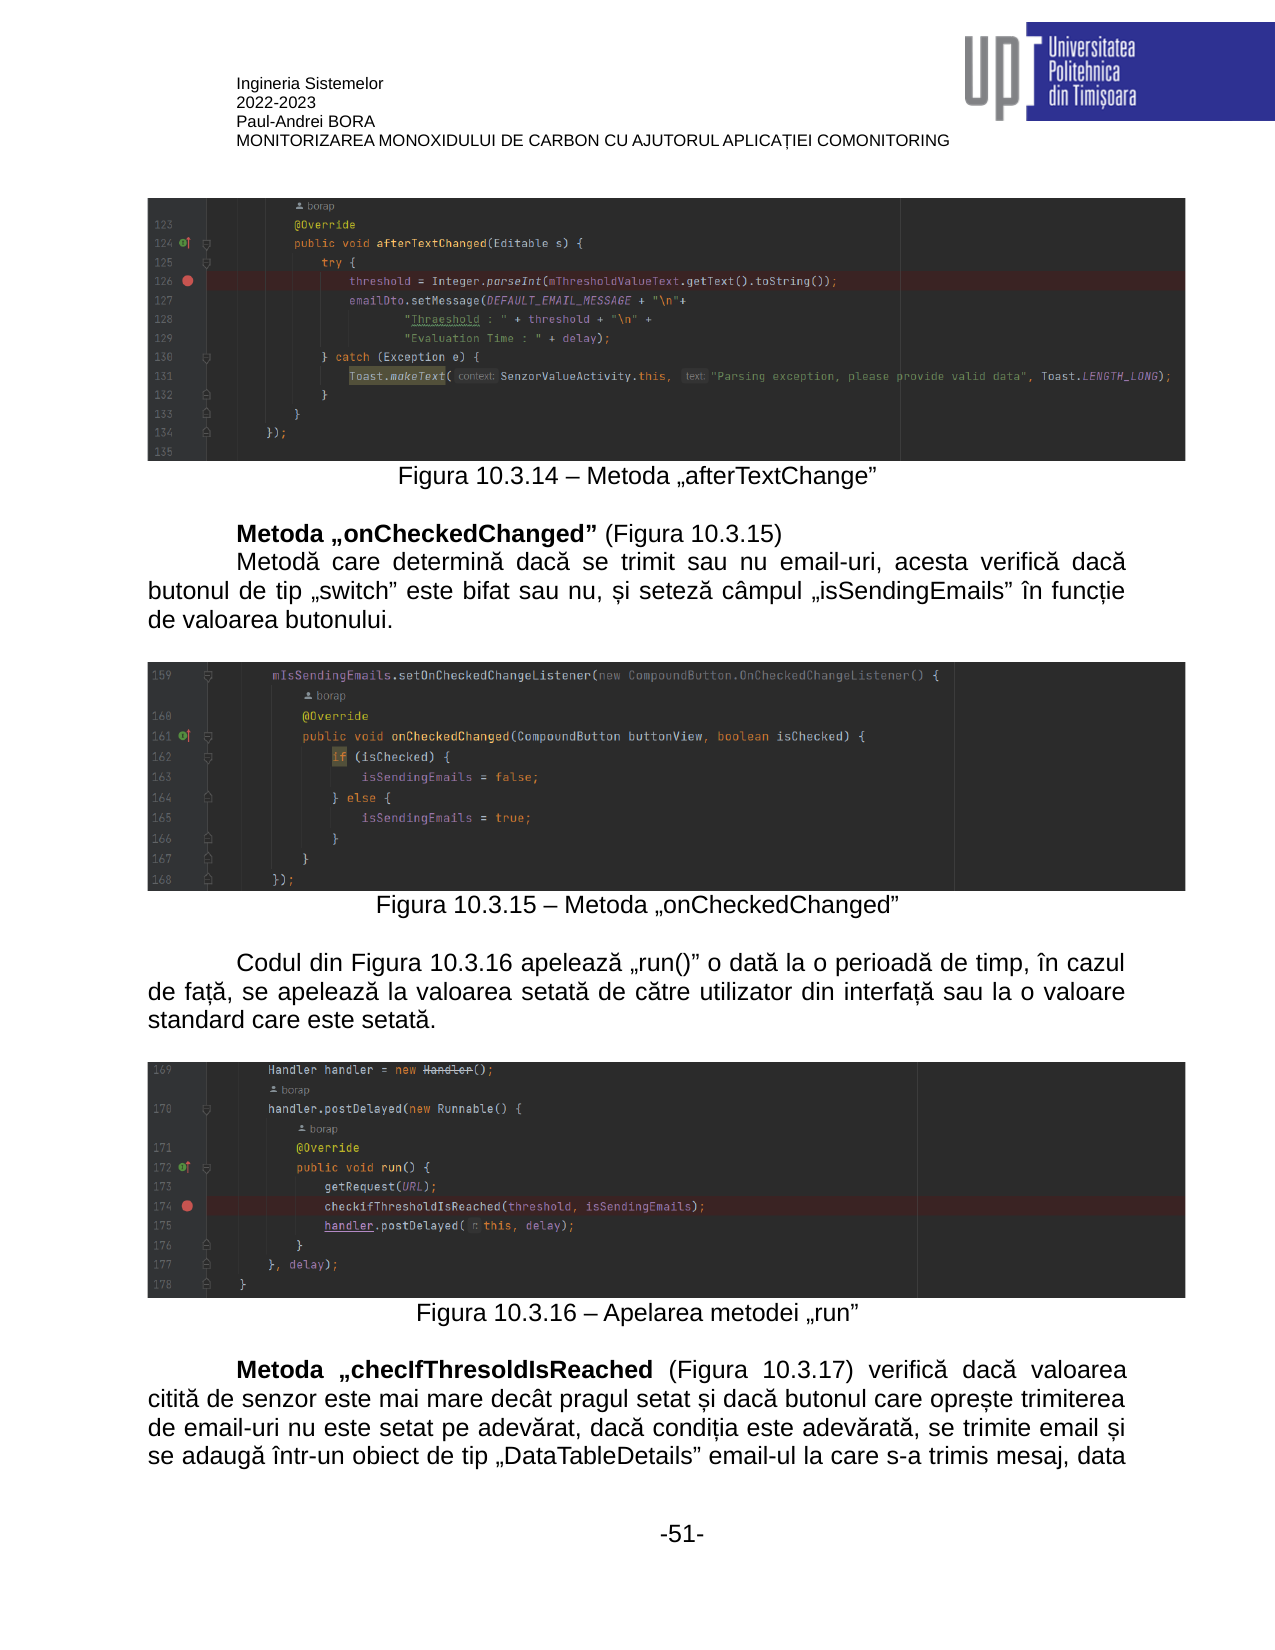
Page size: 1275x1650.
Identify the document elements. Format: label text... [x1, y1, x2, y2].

text Codul din Figura 10.3.16 apelează „run()” o dată la o perioadă de timp, în cazul de față, se apelează la valoarea setată de către utilizator din interfață sau la o valoare standard care este setată. [148, 948, 1127, 1034]
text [148, 1355, 1127, 1470]
picture [147, 662, 1186, 891]
text Figura 10.3.16 – Apelarea metodei „run” [148, 1298, 1127, 1326]
picture [147, 198, 1186, 461]
text Figura 10.3.14 – Metoda „afterTextChange” [148, 461, 1127, 490]
text Figura 10.3.15 – Metoda „onCheckedChanged” [148, 891, 1127, 919]
text Metodă care determină dacă se trimit sau nu email-uri, acesta verifică dacă butonul de tip „switch” este bifat sau nu, și seteză câmpul „isSendingEmails” în funcție de valoarea butonului. [148, 547, 1127, 633]
picture [965, 22, 1275, 121]
picture [147, 1062, 1186, 1298]
text Metoda „onCheckedChanged” (Figura 10.3.15) [148, 518, 1127, 547]
